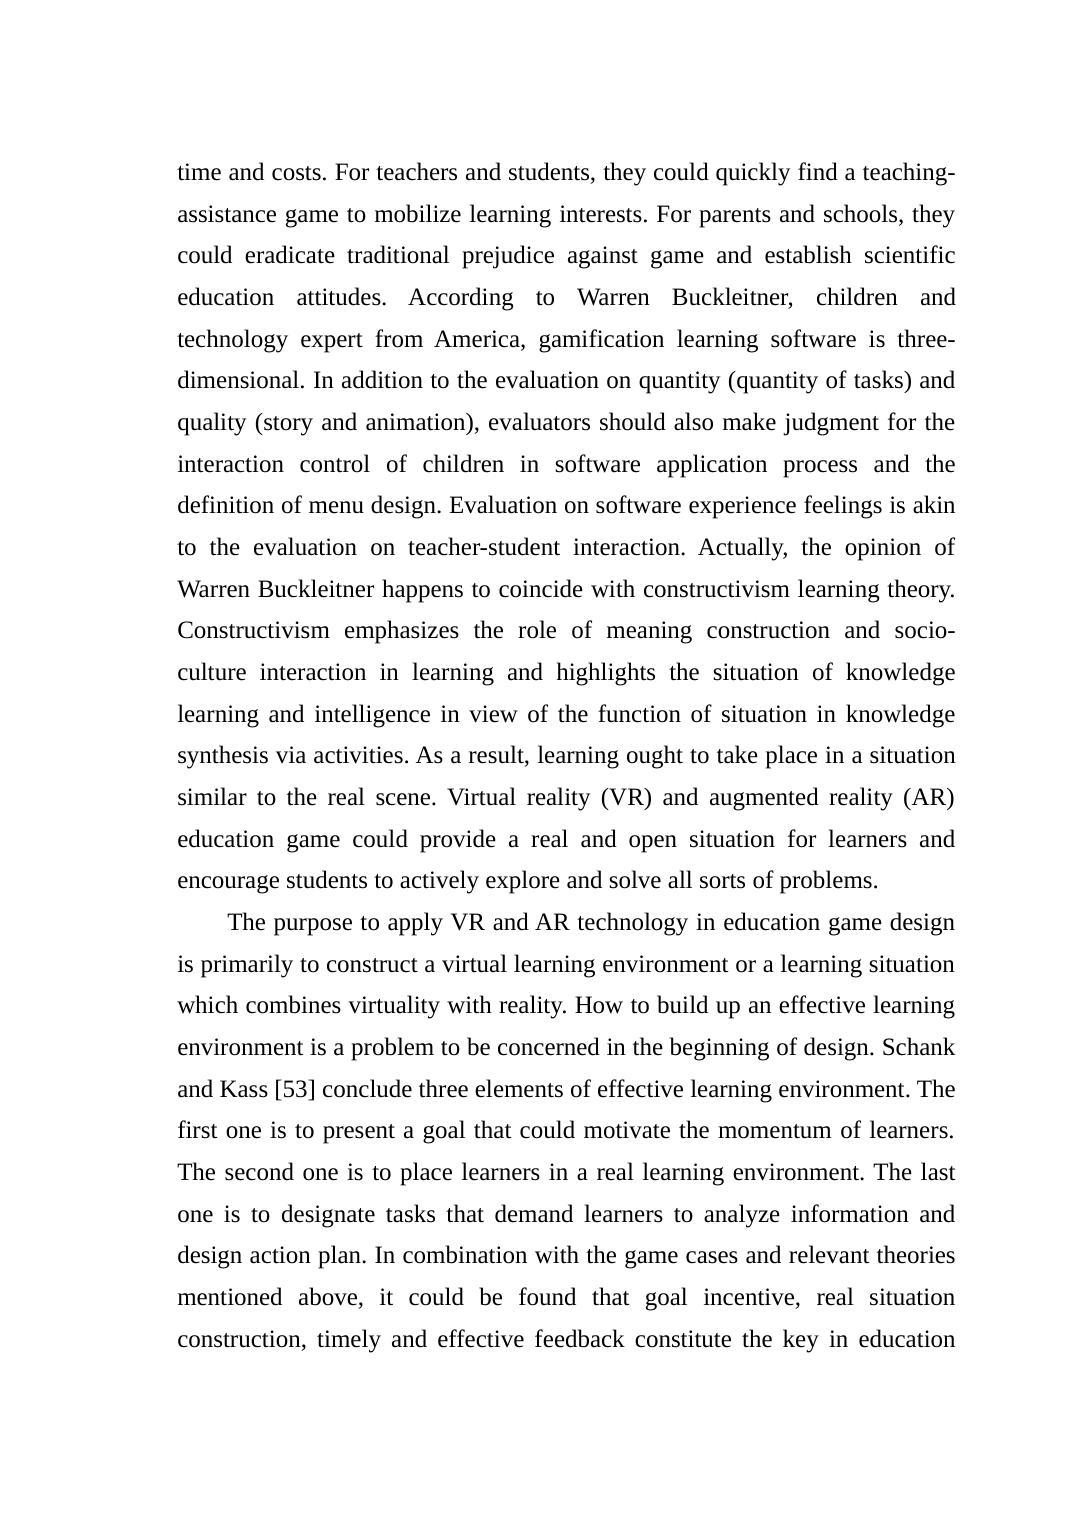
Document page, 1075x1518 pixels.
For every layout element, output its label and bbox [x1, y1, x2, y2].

text [177, 897, 956, 1355]
text [177, 147, 956, 897]
